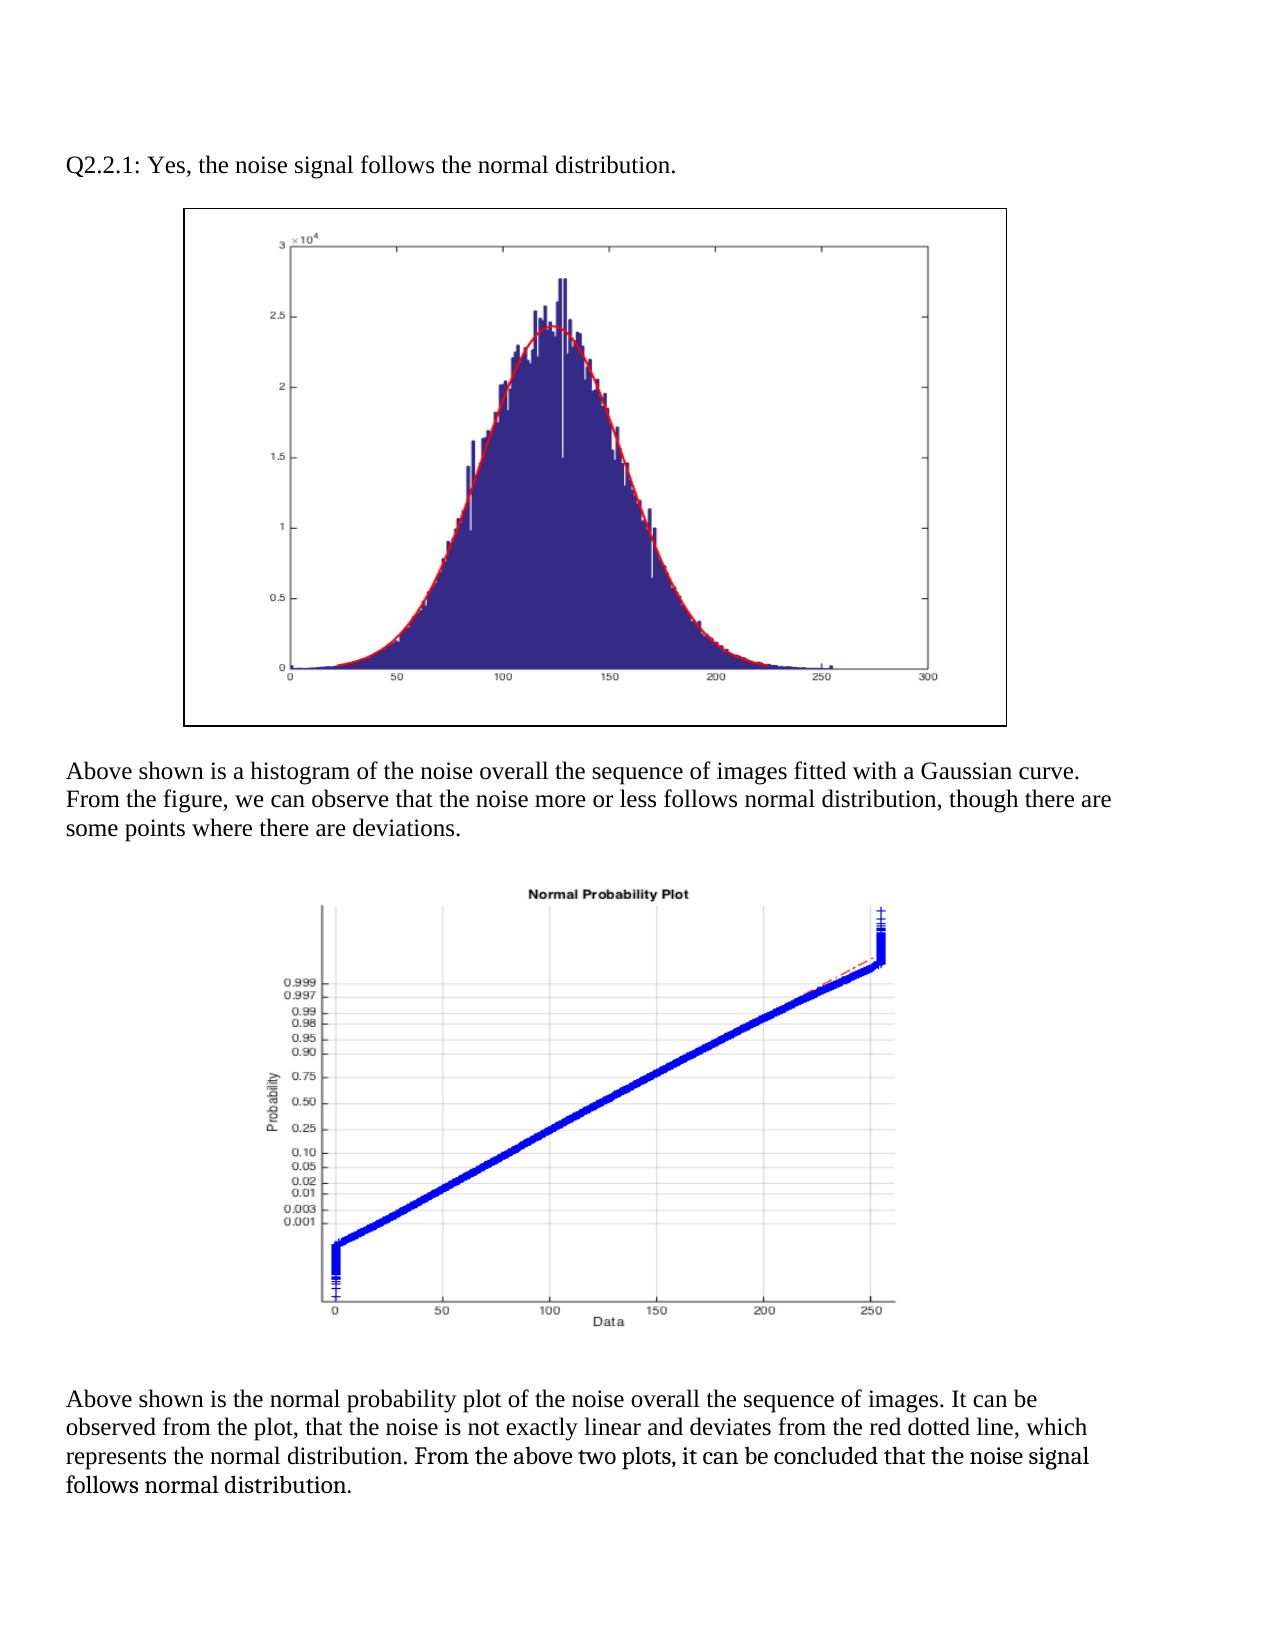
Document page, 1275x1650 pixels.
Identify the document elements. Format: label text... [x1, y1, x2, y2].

text Above shown is the normal probability plot of the noise overall the sequence of images. It can be observed from the plot, that the noise is not exactly linear and deviates from the red dotted line, which represents the normal distribution. From the above two plots, it can be concluded that the noise signal follows normal distribution. [66, 1384, 1125, 1499]
text Q2.2.1: Yes, the noise signal follows the normal distribution. [66, 150, 1125, 179]
picture [185, 209, 1006, 725]
picture [226, 870, 965, 1355]
text Above shown is a histogram of the noise overall the sequence of images fitted with a Gaussian curve. From the figure, we can observe that the noise more or less follows normal distribution, though there are some points where there are deviations. [66, 756, 1125, 842]
